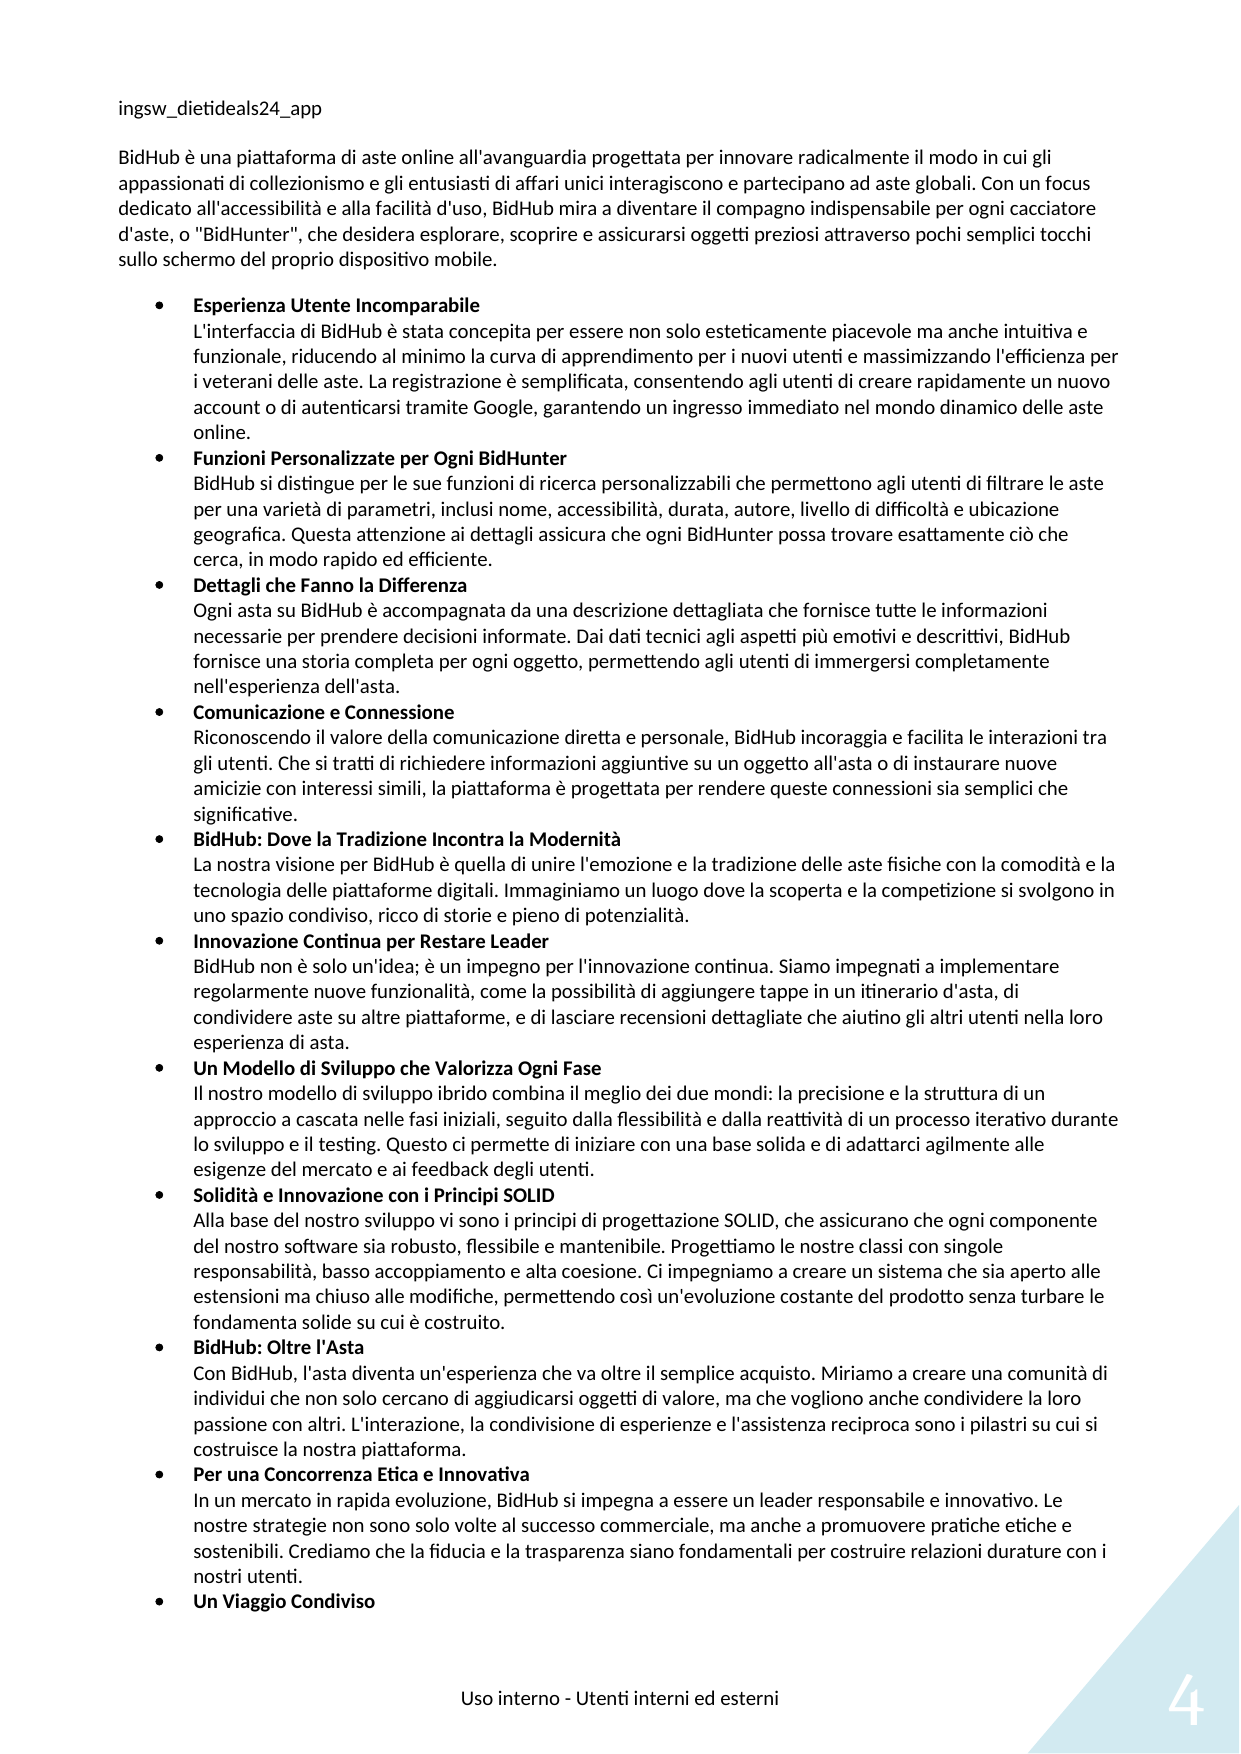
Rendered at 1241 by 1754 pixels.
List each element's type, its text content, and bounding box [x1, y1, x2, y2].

list Il nostro modello di sviluppo ibrido combina il meglio dei due mondi: la precisione e la struttura di un approccio a cascata nelle fasi iniziali, seguito dalla flessibilità e dalla reattività di un processo iterativo durante lo sviluppo e il testing. Questo ci permette di iniziare con una base solida e di adattarci agilmente alle esigenze del mercato e ai feedback degli utenti. [193, 1080, 1122, 1182]
list Un Modello di Sviluppo che Valorizza Ogni Fase [156, 1055, 1122, 1080]
list Esperienza Utente Incomparabile [156, 292, 1122, 318]
list BidHub non è solo un'idea; è un impegno per l'innovazione continua. Siamo impegnati a implementare regolarmente nuove funzionalità, come la possibilità di aggiungere tappe in un itinerario d'asta, di condividere aste su altre piattaforme, e di lasciare recensioni dettagliate che aiutino gli altri utenti nella loro esperienza di asta. [193, 953, 1122, 1055]
list Un Viaggio Condiviso [156, 1589, 1122, 1614]
list Comunicazione e Connessione [156, 699, 1122, 724]
list Solidità e Innovazione con i Principi SOLID [156, 1182, 1122, 1207]
text BidHub è una piattaforma di aste online all'avanguardia progettata per innovare radicalmente il modo in cui gli appassionati di collezionismo e gli entusiasti di affari unici interagiscono e partecipano ad aste globali. Con un focus dedicato all'accessibilità e alla facilità d'uso, BidHub mira a diventare il compagno indispensabile per ogni cacciatore d'aste, o "BidHunter", che desidera esplorare, scoprire e assicurarsi oggetti preziosi attraverso pochi semplici tocchi sullo schermo del proprio dispositivo mobile. [118, 144, 1122, 272]
list BidHub si distingue per le sue funzioni di ricerca personalizzabili che permettono agli utenti di filtrare le aste per una varietà di parametri, inclusi nome, accessibilità, durata, autore, livello di difficoltà e ubicazione geografica. Questa attenzione ai dettagli assicura che ogni BidHunter possa trovare esattamente ciò che cerca, in modo rapido ed efficiente. [193, 470, 1122, 572]
list BidHub: Dove la Tradizione Incontra la Modernità [156, 826, 1122, 852]
list L'interfaccia di BidHub è stata concepita per essere non solo esteticamente piacevole ma anche intuitiva e funzionale, riducendo al minimo la curva di apprendimento per i nuovi utenti e massimizzando l'efficienza per i veterani delle aste. La registrazione è semplificata, consentendo agli utenti di creare rapidamente un nuovo account o di autenticarsi tramite Google, garantendo un ingresso immediato nel mondo dinamico delle aste online. [193, 318, 1122, 445]
list La nostra visione per BidHub è quella di unire l'emozione e la tradizione delle aste fisiche con la comodità e la tecnologia delle piattaforme digitali. Immaginiamo un luogo dove la scoperta e la competizione si svolgono in uno spazio condiviso, ricco di storie e pieno di potenzialità. [193, 852, 1122, 928]
list Dettagli che Fanno la Differenza [156, 572, 1122, 597]
list BidHub: Oltre l'Asta [156, 1334, 1122, 1360]
list Ogni asta su BidHub è accompagnata da una descrizione dettagliata che fornisce tutte le informazioni necessarie per prendere decisioni informate. Dai dati tecnici agli aspetti più emotivi e descrittivi, BidHub fornisce una storia completa per ogni oggetto, permettendo agli utenti di immergersi completamente nell'esperienza dell'asta. [193, 597, 1122, 699]
list Alla base del nostro sviluppo vi sono i principi di progettazione SOLID, che assicurano che ogni componente del nostro software sia robusto, flessibile e mantenibile. Progettiamo le nostre classi con singole responsabilità, basso accoppiamento e alta coesione. Ci impegniamo a creare un sistema che sia aperto alle estensioni ma chiuso alle modifiche, permettendo così un'evoluzione costante del prodotto senza turbare le fondamenta solide su cui è costruito. [193, 1207, 1122, 1334]
list Funzioni Personalizzate per Ogni BidHunter [156, 445, 1122, 470]
list Per una Concorrenza Etica e Innovativa [156, 1462, 1122, 1487]
list Innovazione Continua per Restare Leader [156, 928, 1122, 953]
list Con BidHub, l'asta diventa un'esperienza che va oltre il semplice acquisto. Miriamo a creare una comunità di individui che non solo cercano di aggiudicarsi oggetti di valore, ma che vogliono anche condividere la loro passione con altri. L'interazione, la condivisione di esperienze e l'assistenza reciproca sono i pilastri su cui si costruisce la nostra piattaforma. [193, 1360, 1122, 1462]
list Riconoscendo il valore della comunicazione diretta e personale, BidHub incoraggia e facilita le interazioni tra gli utenti. Che si tratti di richiedere informazioni aggiuntive su un oggetto all'asta o di instaurare nuove amicizie con interessi simili, la piattaforma è progettata per rendere queste connessioni sia semplici che significative. [193, 724, 1122, 826]
list In un mercato in rapida evoluzione, BidHub si impegna a essere un leader responsabile e innovativo. Le nostre strategie non sono solo volte al successo commerciale, ma anche a promuovere pratiche etiche e sostenibili. Crediamo che la fiducia e la trasparenza siano fondamentali per costruire relazioni durature con i nostri utenti. [193, 1487, 1122, 1589]
